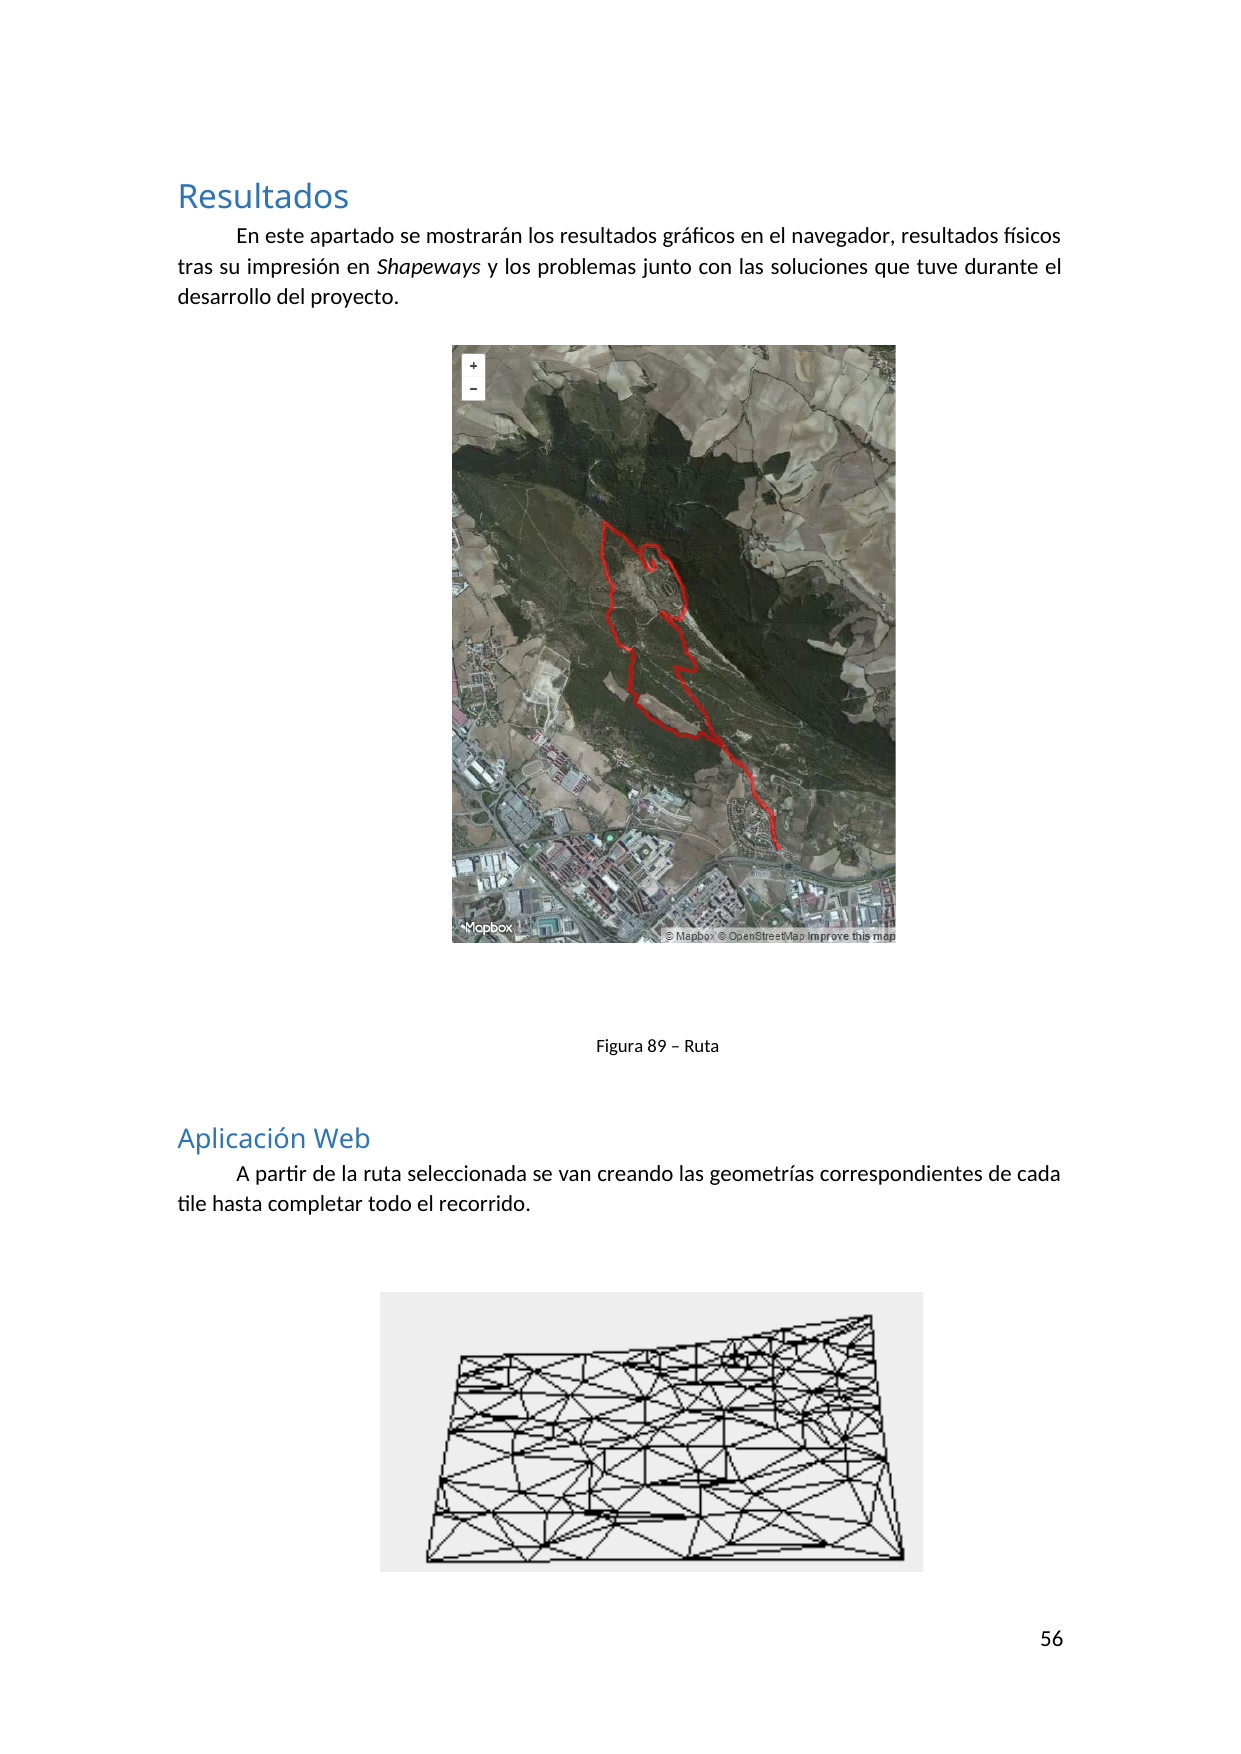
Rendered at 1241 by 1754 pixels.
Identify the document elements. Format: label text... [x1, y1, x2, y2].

picture [451, 345, 896, 943]
subtitle Resultados [177, 173, 1063, 218]
picture [380, 1292, 924, 1572]
subtitle Aplicación Web [177, 1119, 1063, 1156]
text A partir de la ruta seleccionada se van creando las geometrías correspondientes de cada tile hasta completar todo el recorrido. [177, 1159, 1063, 1217]
list Figura 89 – Ruta [252, 1034, 1063, 1057]
text En este apartado se mostrarán los resultados gráficos en el navegador, resultados físicos tras su impresión en Shapeways y los problemas junto con las soluciones que tuve durante el desarrollo del proyecto. [177, 222, 1063, 310]
